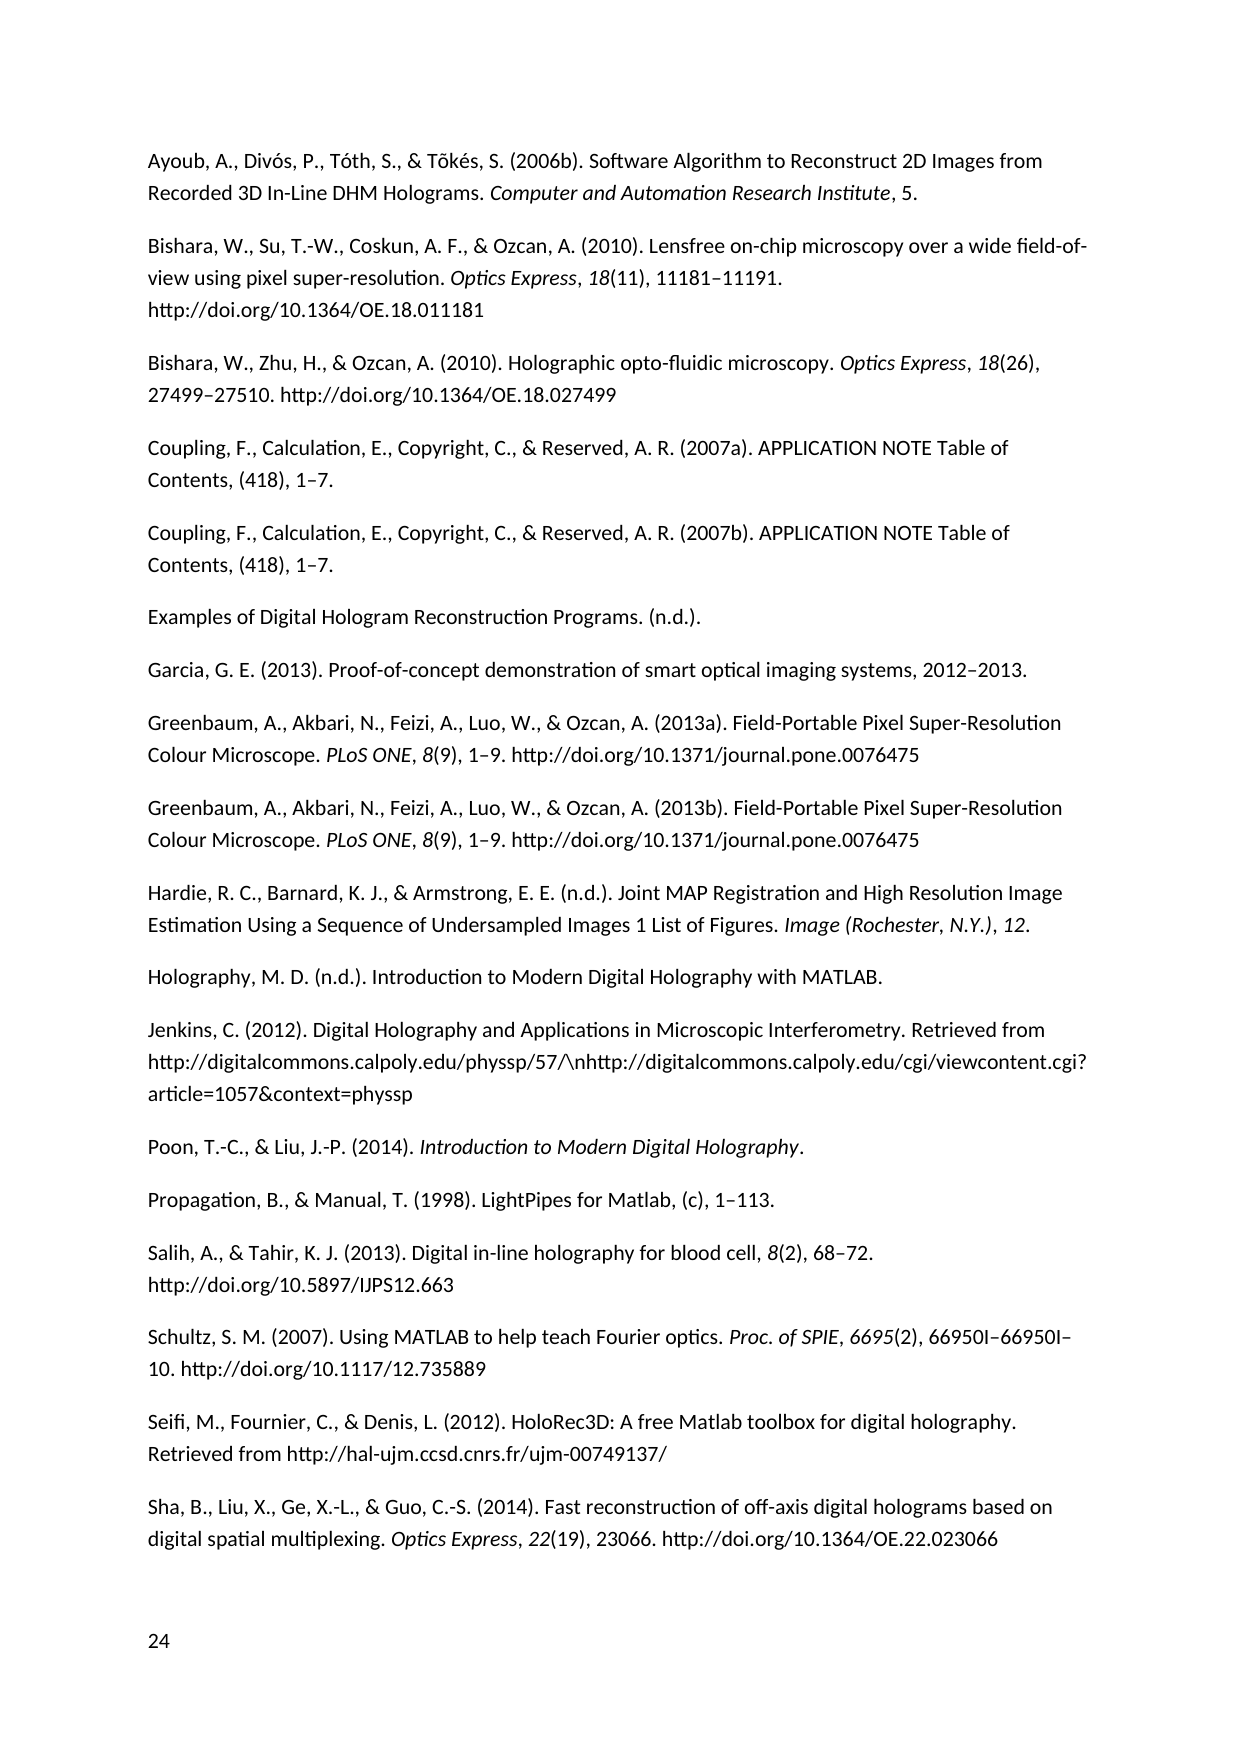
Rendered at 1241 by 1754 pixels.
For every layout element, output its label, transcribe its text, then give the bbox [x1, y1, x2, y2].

text Sha, B., Liu, X., Ge, X.-L., & Guo, C.-S. (2014). Fast reconstruction of off-axis digital holograms based on digital spatial multiplexing. Optics Express, 22(19), 23066. http://doi.org/10.1364/OE.22.023066 [148, 1493, 1093, 1552]
text Examples of Digital Hologram Reconstruction Programs. (n.d.). [148, 603, 1093, 630]
text Greenbaum, A., Akbari, N., Feizi, A., Luo, W., & Ozcan, A. (2013a). Field-Portable Pixel Super-Resolution Colour Microscope. PLoS ONE, 8(9), 1–9. http://doi.org/10.1371/journal.pone.0076475 [148, 709, 1093, 768]
text Ayoub, A., Divós, P., Tóth, S., & Tõkés, S. (2006b). Software Algorithm to Reconstruct 2D Images from Recorded 3D In-Line DHM Holograms. Computer and Automation Research Institute, 5. [148, 148, 1093, 206]
text Bishara, W., Zhu, H., & Ozcan, A. (2010). Holographic opto-fluidic microscopy. Optics Express, 18(26), 27499–27510. http://doi.org/10.1364/OE.18.027499 [148, 349, 1093, 408]
text Holography, M. D. (n.d.). Introduction to Modern Digital Holography with MATLAB. [148, 963, 1093, 990]
text Jenkins, C. (2012). Digital Holography and Applications in Microscopic Interferometry. Retrieved from http://digitalcommons.calpoly.edu/physsp/57/\nhttp://digitalcommons.calpoly.edu/cgi/viewcontent.cgi?article=1057&context=physsp [148, 1016, 1093, 1107]
text Garcia, G. E. (2013). Proof-of-concept demonstration of smart optical imaging systems, 2012–2013. [148, 656, 1093, 683]
text Poon, T.-C., & Liu, J.-P. (2014). Introduction to Modern Digital Holography. [148, 1133, 1093, 1160]
text Coupling, F., Calculation, E., Copyright, C., & Reserved, A. R. (2007a). APPLICATION NOTE Table of Contents, (418), 1–7. [148, 434, 1093, 493]
text Salih, A., & Tahir, K. J. (2013). Digital in-line holography for blood cell, 8(2), 68–72. http://doi.org/10.5897/IJPS12.663 [148, 1239, 1093, 1297]
text Coupling, F., Calculation, E., Copyright, C., & Reserved, A. R. (2007b). APPLICATION NOTE Table of Contents, (418), 1–7. [148, 519, 1093, 577]
text Hardie, R. C., Barnard, K. J., & Armstrong, E. E. (n.d.). Joint MAP Registration and High Resolution Image Estimation Using a Sequence of Undersampled Images 1 List of Figures. Image (Rochester, N.Y.), 12. [148, 879, 1093, 937]
text Bishara, W., Su, T.-W., Coskun, A. F., & Ozcan, A. (2010). Lensfree on-chip microscopy over a wide field-of-view using pixel super-resolution. Optics Express, 18(11), 11181–11191. http://doi.org/10.1364/OE.18.011181 [148, 232, 1093, 323]
text Schultz, S. M. (2007). Using MATLAB to help teach Fourier optics. Proc. of SPIE, 6695(2), 66950I–66950I–10. http://doi.org/10.1117/12.735889 [148, 1323, 1093, 1382]
text Seifi, M., Fournier, C., & Denis, L. (2012). HoloRec3D: A free Matlab toolbox for digital holography. Retrieved from http://hal-ujm.ccsd.cnrs.fr/ujm-00749137/ [148, 1408, 1093, 1467]
text Propagation, B., & Manual, T. (1998). LightPipes for Matlab, (c), 1–113. [148, 1186, 1093, 1213]
text Greenbaum, A., Akbari, N., Feizi, A., Luo, W., & Ozcan, A. (2013b). Field-Portable Pixel Super-Resolution Colour Microscope. PLoS ONE, 8(9), 1–9. http://doi.org/10.1371/journal.pone.0076475 [148, 794, 1093, 853]
